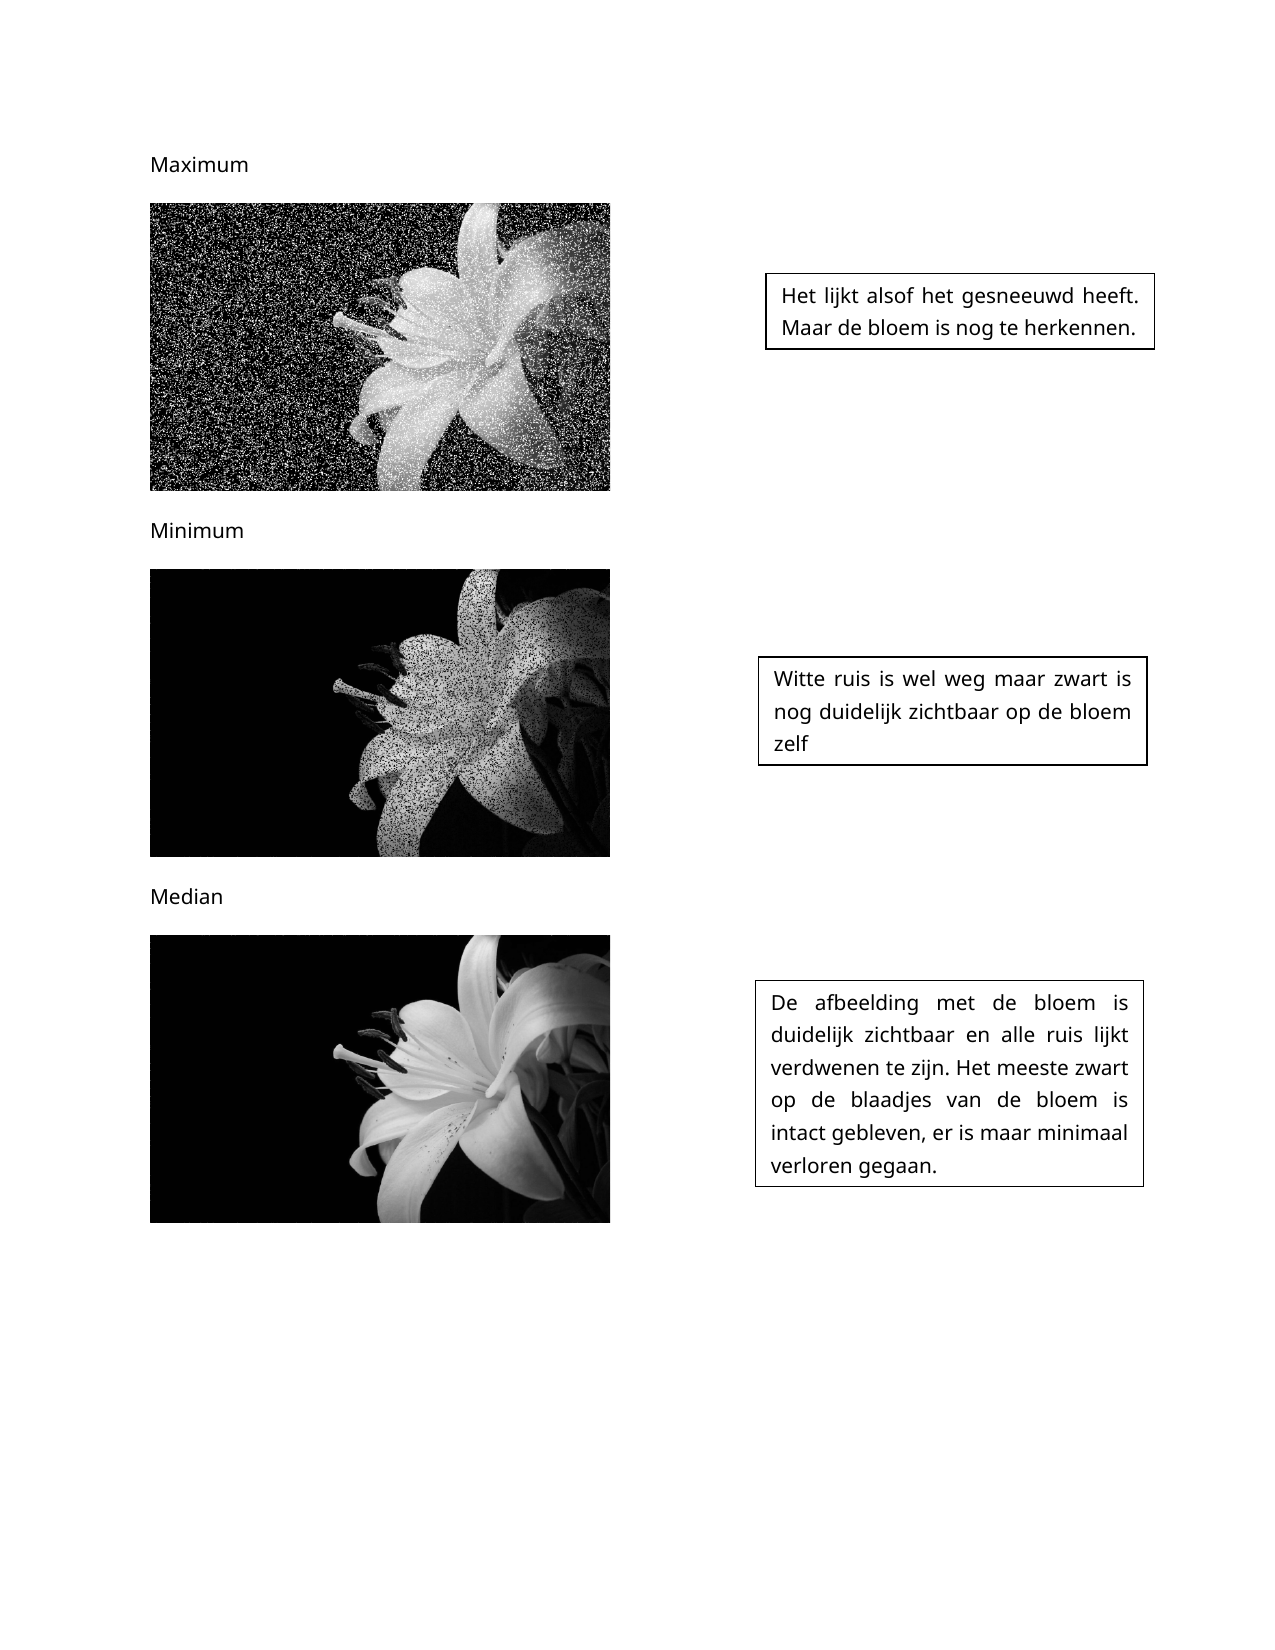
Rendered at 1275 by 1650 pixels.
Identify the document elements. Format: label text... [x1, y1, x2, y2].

text Median [150, 882, 1125, 910]
picture [150, 935, 611, 1223]
text Maximum [150, 150, 1125, 178]
picture [150, 569, 610, 857]
text Minimum [150, 516, 1125, 544]
picture [150, 203, 611, 491]
